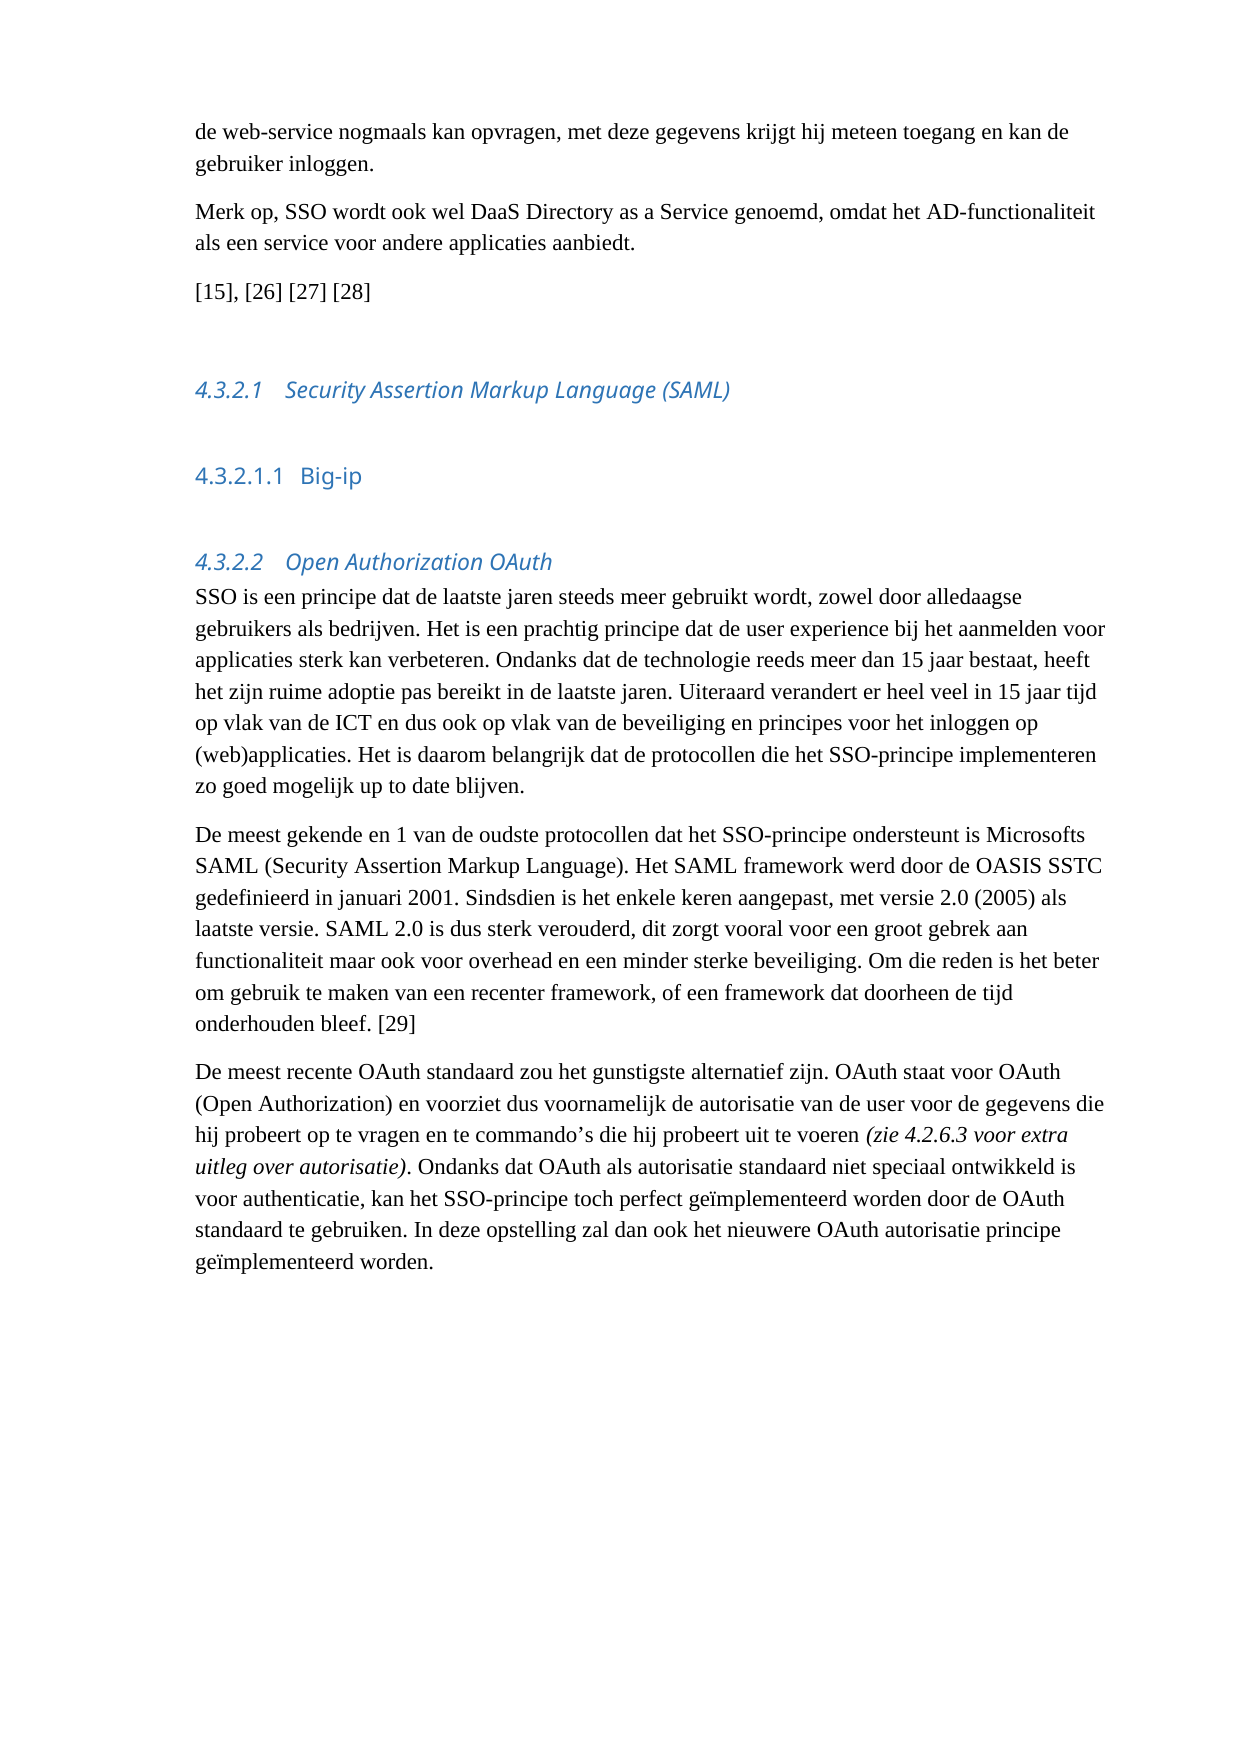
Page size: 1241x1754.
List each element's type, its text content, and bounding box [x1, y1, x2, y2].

subtitle Big-ip [195, 460, 1122, 491]
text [195, 118, 1122, 176]
text De meest recente OAuth standaard zou het gunstigste alternatief zijn. OAuth staat voor OAuth (Open Authorization) en voorziet dus voornamelijk de autorisatie van de user voor de gegevens die hij probeert op te vragen en te commando’s die hij probeert uit te voeren (zie 4.2.6.3 voor extra uitleg over autorisatie). Ondanks dat OAuth als autorisatie standaard niet speciaal ontwikkeld is voor authenticatie, kan het SSO-principe toch perfect geïmplementeerd worden door de OAuth standaard te gebruiken. In deze opstelling zal dan ook het nieuwere OAuth autorisatie principe geïmplementeerd worden. [195, 1058, 1122, 1274]
text SSO is een principe dat de laatste jaren steeds meer gebruikt wordt, zowel door alledaagse gebruikers als bedrijven. Het is een prachtig principe dat de user experience bij het aanmelden voor applicaties sterk kan verbeteren. Ondanks dat de technologie reeds meer dan 15 jaar bestaat, heeft het zijn ruime adoptie pas bereikt in de laatste jaren. Uiteraard verandert er heel veel in 15 jaar tijd op vlak van de ICT en dus ook op vlak van de beveiliging en principes voor het inloggen op (web)applicaties. Het is daarom belangrijk dat de protocollen die het SSO-principe implementeren zo goed mogelijk up to date blijven. [195, 583, 1122, 799]
subtitle Security Assertion Markup Language (SAML) [195, 374, 1122, 405]
text , [195, 278, 1122, 304]
text De meest gekende en 1 van de oudste protocollen dat het SSO-principe ondersteunt is Microsofts SAML (Security Assertion Markup Language). Het SAML framework werd door de OASIS SSTC gedefinieerd in januari 2001. Sindsdien is het enkele keren aangepast, met versie 2.0 (2005) als laatste versie. SAML 2.0 is dus sterk verouderd, dit zorgt vooral voor een groot gebrek aan functionaliteit maar ook voor overhead en een minder sterke beveiliging. Om die reden is het beter om gebruik te maken van een recenter framework, of een framework dat doorheen de tijd onderhouden bleef. [195, 821, 1122, 1036]
text Merk op, SSO wordt ook wel DaaS Directory as a Service genoemd, omdat het AD-functionaliteit als een service voor andere applicaties aanbiedt. [195, 198, 1122, 256]
subtitle Open Authorization OAuth [195, 546, 1122, 577]
